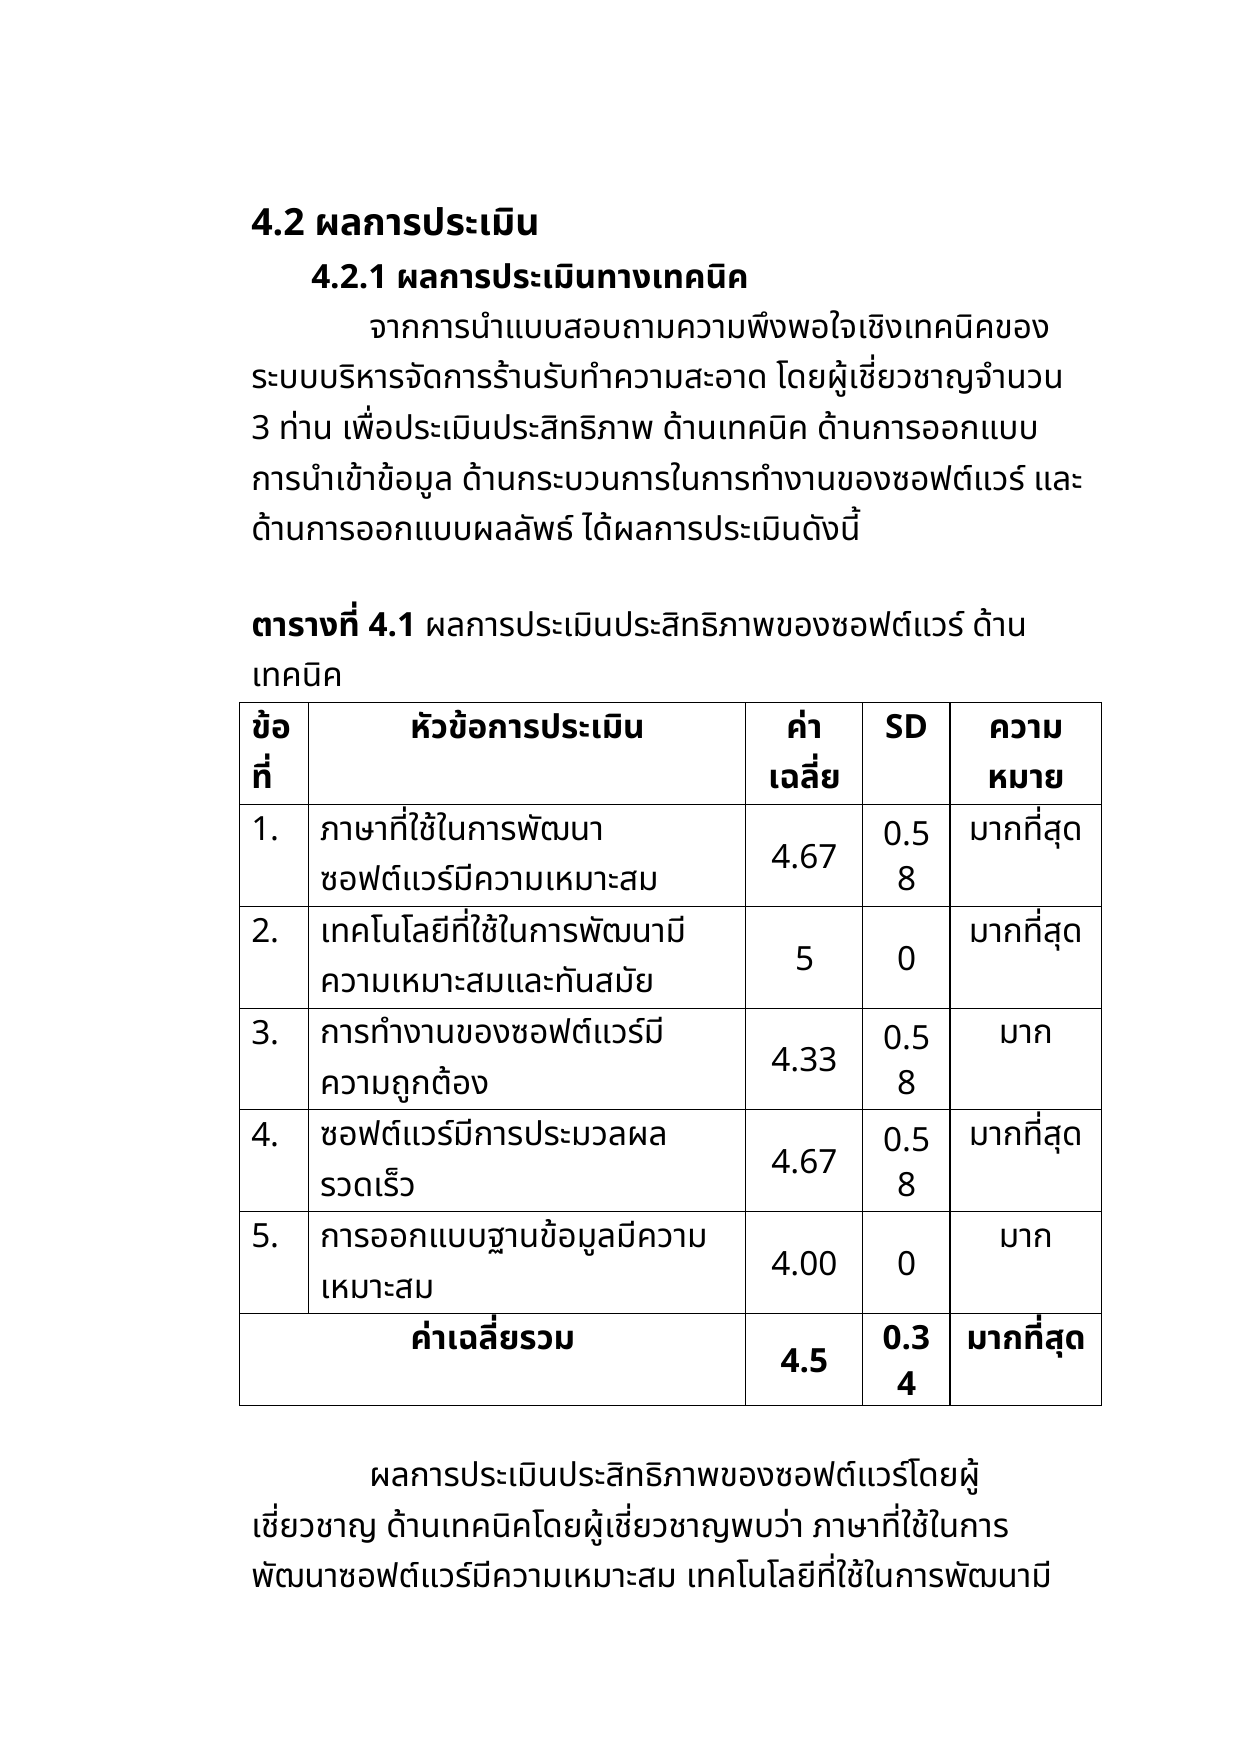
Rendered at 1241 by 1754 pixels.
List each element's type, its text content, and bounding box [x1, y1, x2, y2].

table_cell 3. [240, 1009, 308, 1109]
table_cell ภาษาที่ใช้ในการพัฒนาซอฟต์แวร์มีความเหมาะสม [309, 805, 745, 906]
table_cell เทคโนโลยีที่ใช้ในการพัฒนามีความเหมาะสมและทันสมัย [309, 907, 745, 1007]
table_header ความหมาย [951, 703, 1101, 804]
table_cell 5. [240, 1212, 308, 1313]
table_cell 4.67 [746, 805, 862, 906]
table_cell 4. [240, 1110, 308, 1211]
table_cell 5 [746, 907, 862, 1007]
table_cell 0.58 [863, 805, 949, 906]
subtitle 4.2.1 ผลการประเมินทางเทคนิค [251, 252, 1090, 303]
table_cell 2. [240, 907, 308, 1007]
table_cell มากที่สุด [951, 1110, 1101, 1211]
table_cell 4.67 [746, 1110, 862, 1211]
table_cell 0 [863, 1212, 949, 1313]
table_cell 4.33 [746, 1009, 862, 1109]
table_cell การทำงานของซอฟต์แวร์มีความถูกต้อง [309, 1009, 745, 1109]
table_cell 1. [240, 805, 308, 906]
text ตารางที่ 4.1 ผลการประเมินประสิทธิภาพของซอฟต์แวร์ ด้านเทคนิค [251, 601, 1090, 702]
table_header หัวข้อการประเมิน [309, 703, 745, 804]
table_cell 4.5 [746, 1314, 862, 1405]
table_cell 0.34 [863, 1314, 949, 1405]
table_cell มาก [951, 1212, 1101, 1313]
table_cell 4.00 [746, 1212, 862, 1313]
subtitle 4.2 ผลการประเมิน [251, 195, 1090, 252]
table_cell 0 [863, 907, 949, 1007]
table_cell ค่าเฉลี่ยรวม [240, 1314, 745, 1405]
table_header ข้อที่ [240, 703, 308, 804]
table_cell ซอฟต์แวร์มีการประมวลผลรวดเร็ว [309, 1110, 745, 1211]
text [251, 1451, 1090, 1603]
table_cell มากที่สุด [951, 907, 1101, 1007]
table_header ค่าเฉลี่ย [746, 703, 862, 804]
table_cell 0.58 [863, 1009, 949, 1109]
table_cell มากที่สุด [951, 1314, 1101, 1405]
table_header SD [863, 703, 949, 804]
text จากการนำแบบสอบถามความพึงพอใจเชิงเทคนิคของ ระบบบริหารจัดการร้านรับทำความสะอาด โดยผู้เชี่ยวชาญจำนวน 3 ท่าน เพื่อประเมินประสิทธิภาพ ด้านเทคนิค ด้านการออกแบบการนำเข้าข้อมูล ด้านกระบวนการในการทำงานของซอฟต์แวร์ และ ด้านการออกแบบผลลัพธ์ ได้ผลการประเมินดังนี้ [251, 303, 1090, 555]
table_cell 0.58 [863, 1110, 949, 1211]
table_cell การออกแบบฐานข้อมูลมีความเหมาะสม [309, 1212, 745, 1313]
table_cell มากที่สุด [951, 805, 1101, 906]
table_cell มาก [951, 1009, 1101, 1109]
